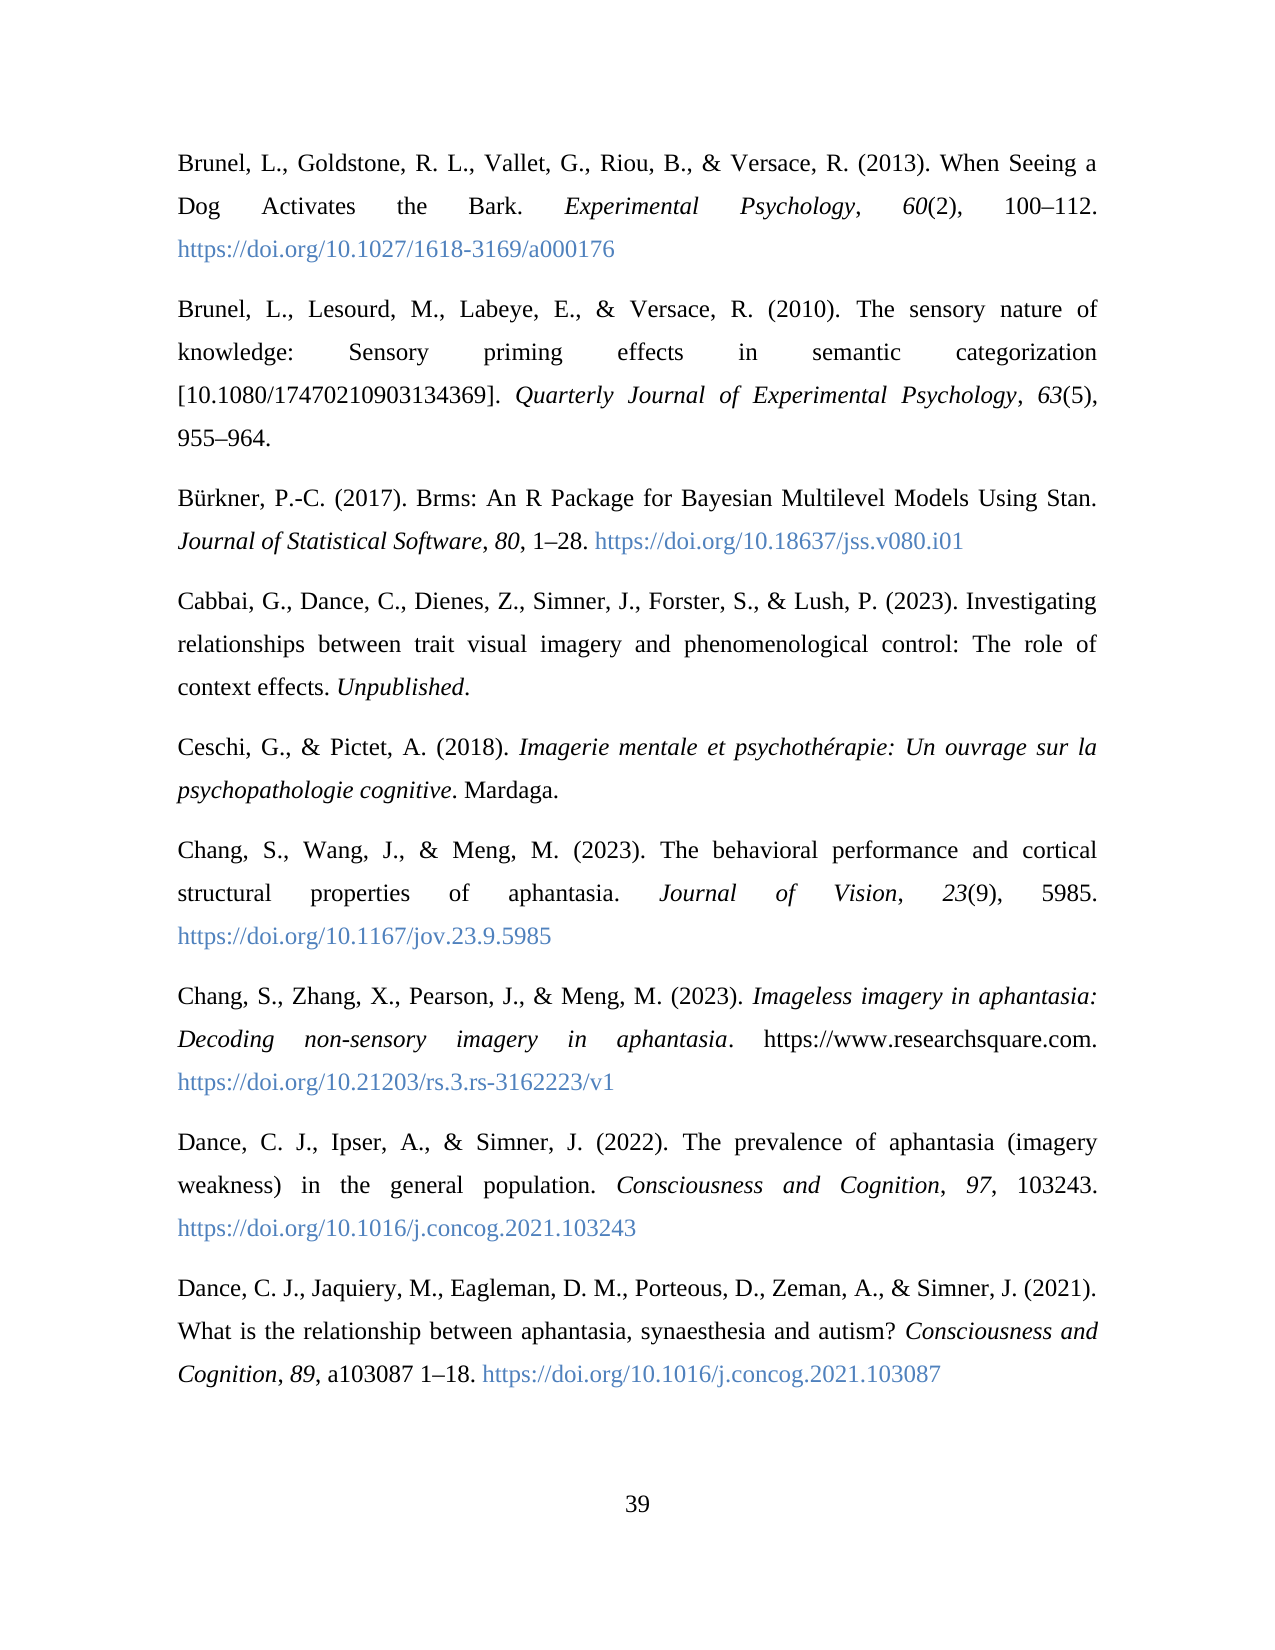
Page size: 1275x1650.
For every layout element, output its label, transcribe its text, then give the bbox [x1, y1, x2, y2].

text Ceschi, G., & Pictet, A. (2018). Imagerie mentale et psychothérapie: Un ouvrage sur la psychopathologie cognitive. Mardaga. [177, 732, 1098, 804]
text Cabbai, G., Dance, C., Dienes, Z., Simner, J., Forster, S., & Lush, P. (2023). Investigating relationships between trait visual imagery and phenomenological control: The role of context effects. Unpublished. [177, 586, 1098, 701]
text Brunel, L., Goldstone, R. L., Vallet, G., Riou, B., & Versace, R. (2013). When Seeing a Dog Activates the Bark. Experimental Psychology, 60(2), 100–112. https://doi.org/10.1027/1618-3169/a000176 [177, 148, 1098, 263]
text Dance, C. J., Ipser, A., & Simner, J. (2022). The prevalence of aphantasia (imagery weakness) in the general population. Consciousness and Cognition, 97, 103243. https://doi.org/10.1016/j.concog.2021.103243 [177, 1127, 1098, 1242]
text Chang, S., Wang, J., & Meng, M. (2023). The behavioral performance and cortical structural properties of aphantasia. Journal of Vision, 23(9), 5985. https://doi.org/10.1167/jov.23.9.5985 [177, 835, 1098, 950]
text Chang, S., Zhang, X., Pearson, J., & Meng, M. (2023). Imageless imagery in aphantasia: Decoding non-sensory imagery in aphantasia. https://www.researchsquare.com. https://doi.org/10.21203/rs.3.rs-3162223/v1 [177, 981, 1098, 1096]
text Dance, C. J., Jaquiery, M., Eagleman, D. M., Porteous, D., Zeman, A., & Simner, J. (2021). What is the relationship between aphantasia, synaesthesia and autism? Consciousness and Cognition, 89, a103087 1–18. https://doi.org/10.1016/j.concog.2021.103087 [177, 1273, 1098, 1388]
text Bürkner, P.-C. (2017). Brms: An R Package for Bayesian Multilevel Models Using Stan. Journal of Statistical Software, 80, 1–28. https://doi.org/10.18637/jss.v080.i01 [177, 483, 1098, 555]
text Brunel, L., Lesourd, M., Labeye, E., & Versace, R. (2010). The sensory nature of knowledge: Sensory priming effects in semantic categorization [10.1080/17470210903134369]. Quarterly Journal of Experimental Psychology, 63(5), 955–964. [177, 294, 1098, 452]
